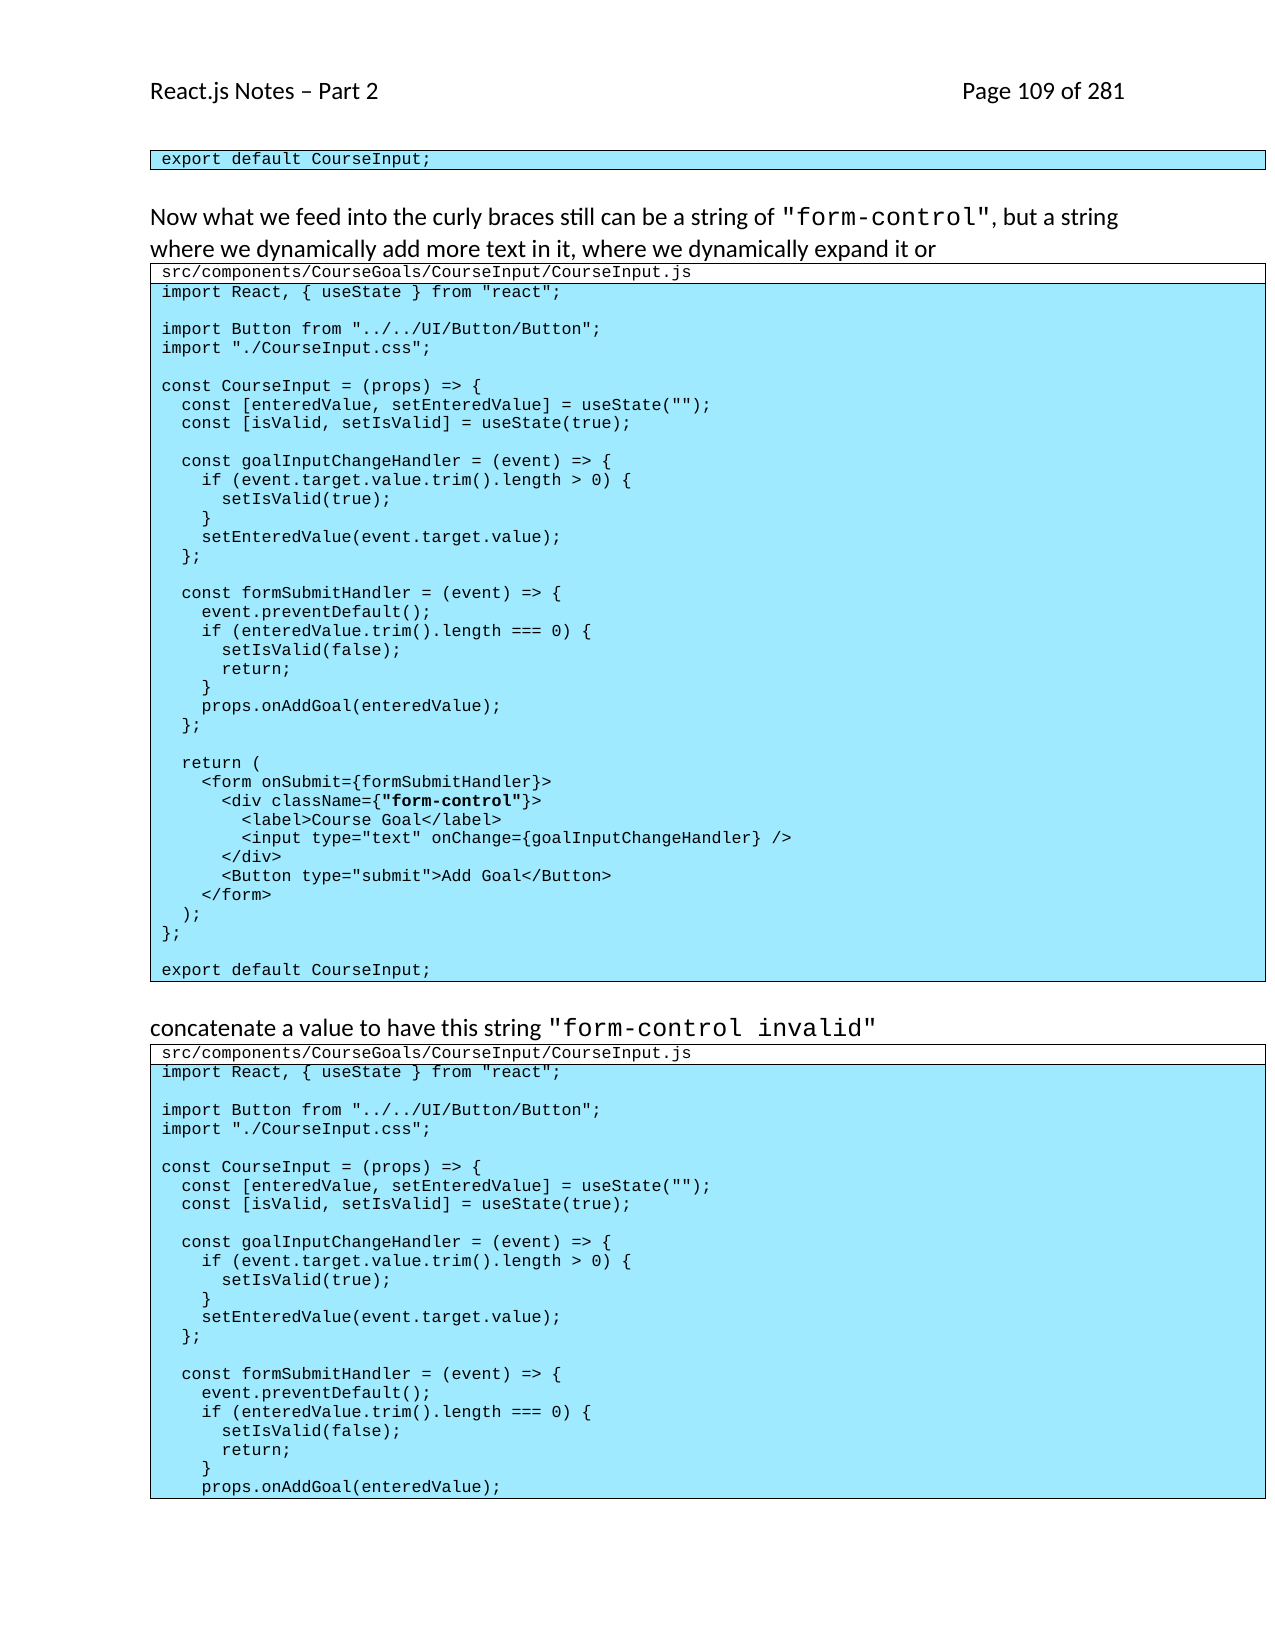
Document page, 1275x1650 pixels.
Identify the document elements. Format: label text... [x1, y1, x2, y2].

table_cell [151, 151, 1265, 169]
text Now what we feed into the curly braces still can be a string of "form-control", but a string where we dynamically add more text in it, where we dynamically expand it or [150, 201, 1125, 263]
table_cell import React, { useState } from "react"; import Button from "../../UI/Button/Button"; import "./CourseInput.css"; const CourseInput = (props) => { const [enteredValue, setEnteredValue] = useState(""); const [isValid, setIsValid] = useState(true); const goalInputChangeHandler = (event) => { if (event.target.value.trim().length > 0) { setIsValid(true); } setEnteredValue(event.target.value); }; const formSubmitHandler = (event) => { event.preventDefault(); if (enteredValue.trim().length === 0) { setIsValid(false); return; } props.onAddGoal(enteredValue); }; return ( <form onSubmit={formSubmitHandler}> <div className={"form-control"}> <label>Course Goal</label> <input type="text" onChange={goalInputChangeHandler} /> </div> <Button type="submit">Add Goal</Button> </form> ); }; export default CourseInput; [151, 284, 1265, 981]
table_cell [151, 1065, 1265, 1498]
text concatenate a value to have this string "form-control invalid" [150, 1012, 1125, 1044]
table_header src/components/CourseGoals/CourseInput/CourseInput.js [151, 1045, 1265, 1063]
table_header src/components/CourseGoals/CourseInput/CourseInput.js [151, 264, 1265, 283]
